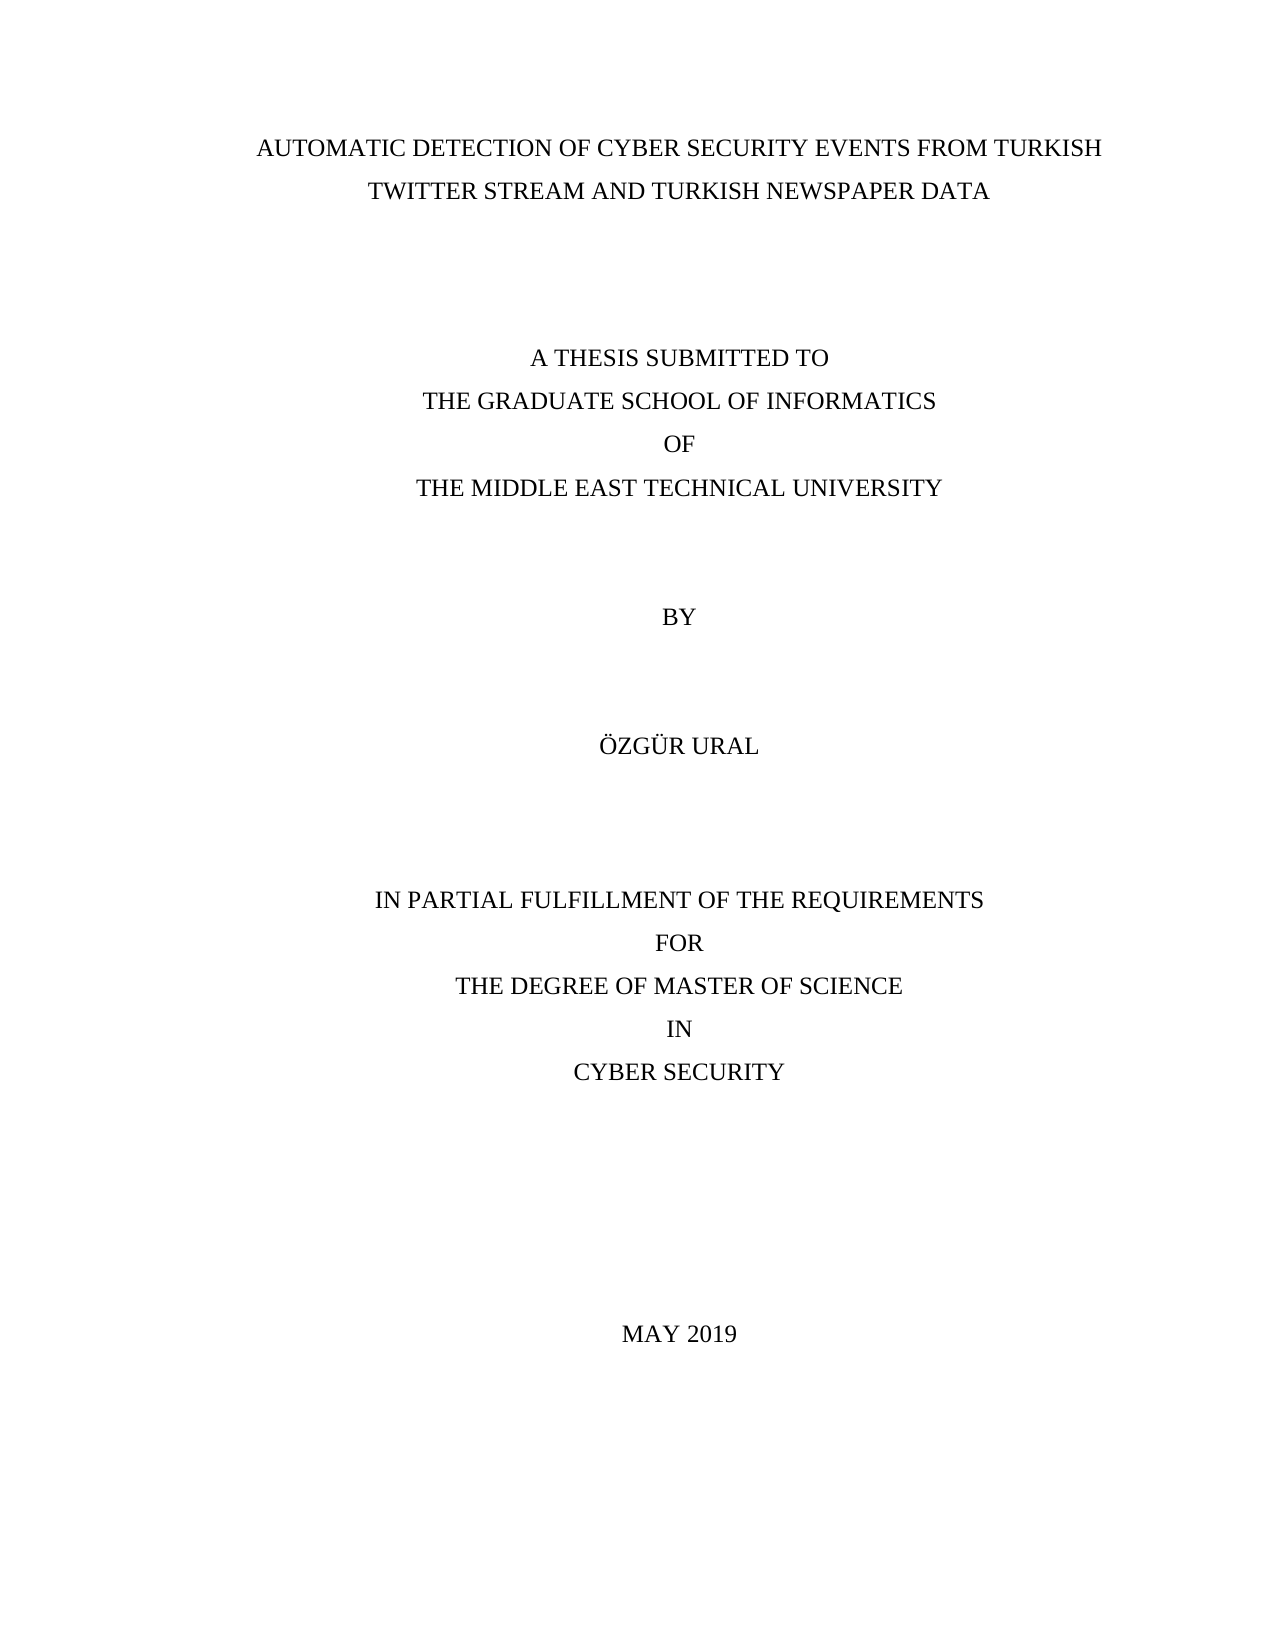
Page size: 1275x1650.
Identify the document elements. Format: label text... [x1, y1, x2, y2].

text IN [236, 1014, 1122, 1043]
text THE DEGREE OF MASTER OF SCIENCE [236, 971, 1122, 1000]
text THE MIDDLE EAST TECHNICAL UNIVERSITY [236, 473, 1122, 501]
text OF [236, 429, 1122, 458]
text BY [236, 602, 1122, 631]
text THE GRADUATE SCHOOL OF INFORMATICS [236, 386, 1122, 415]
text CYBER SECURITY [236, 1057, 1122, 1086]
text AUTOMATIC DETECTION OF CYBER SECURITY EVENTS FROM TURKISH TWITTER STREAM AND TURKISH NEWSPAPER DATA [236, 133, 1122, 205]
text A THESIS SUBMITTED TO [236, 343, 1122, 372]
text MAY 2019 [236, 1319, 1122, 1348]
text IN PARTIAL FULFILLMENT OF THE REQUIREMENTS [236, 885, 1122, 914]
text ÖZGÜR URAL [236, 731, 1122, 760]
text FOR [236, 928, 1122, 957]
